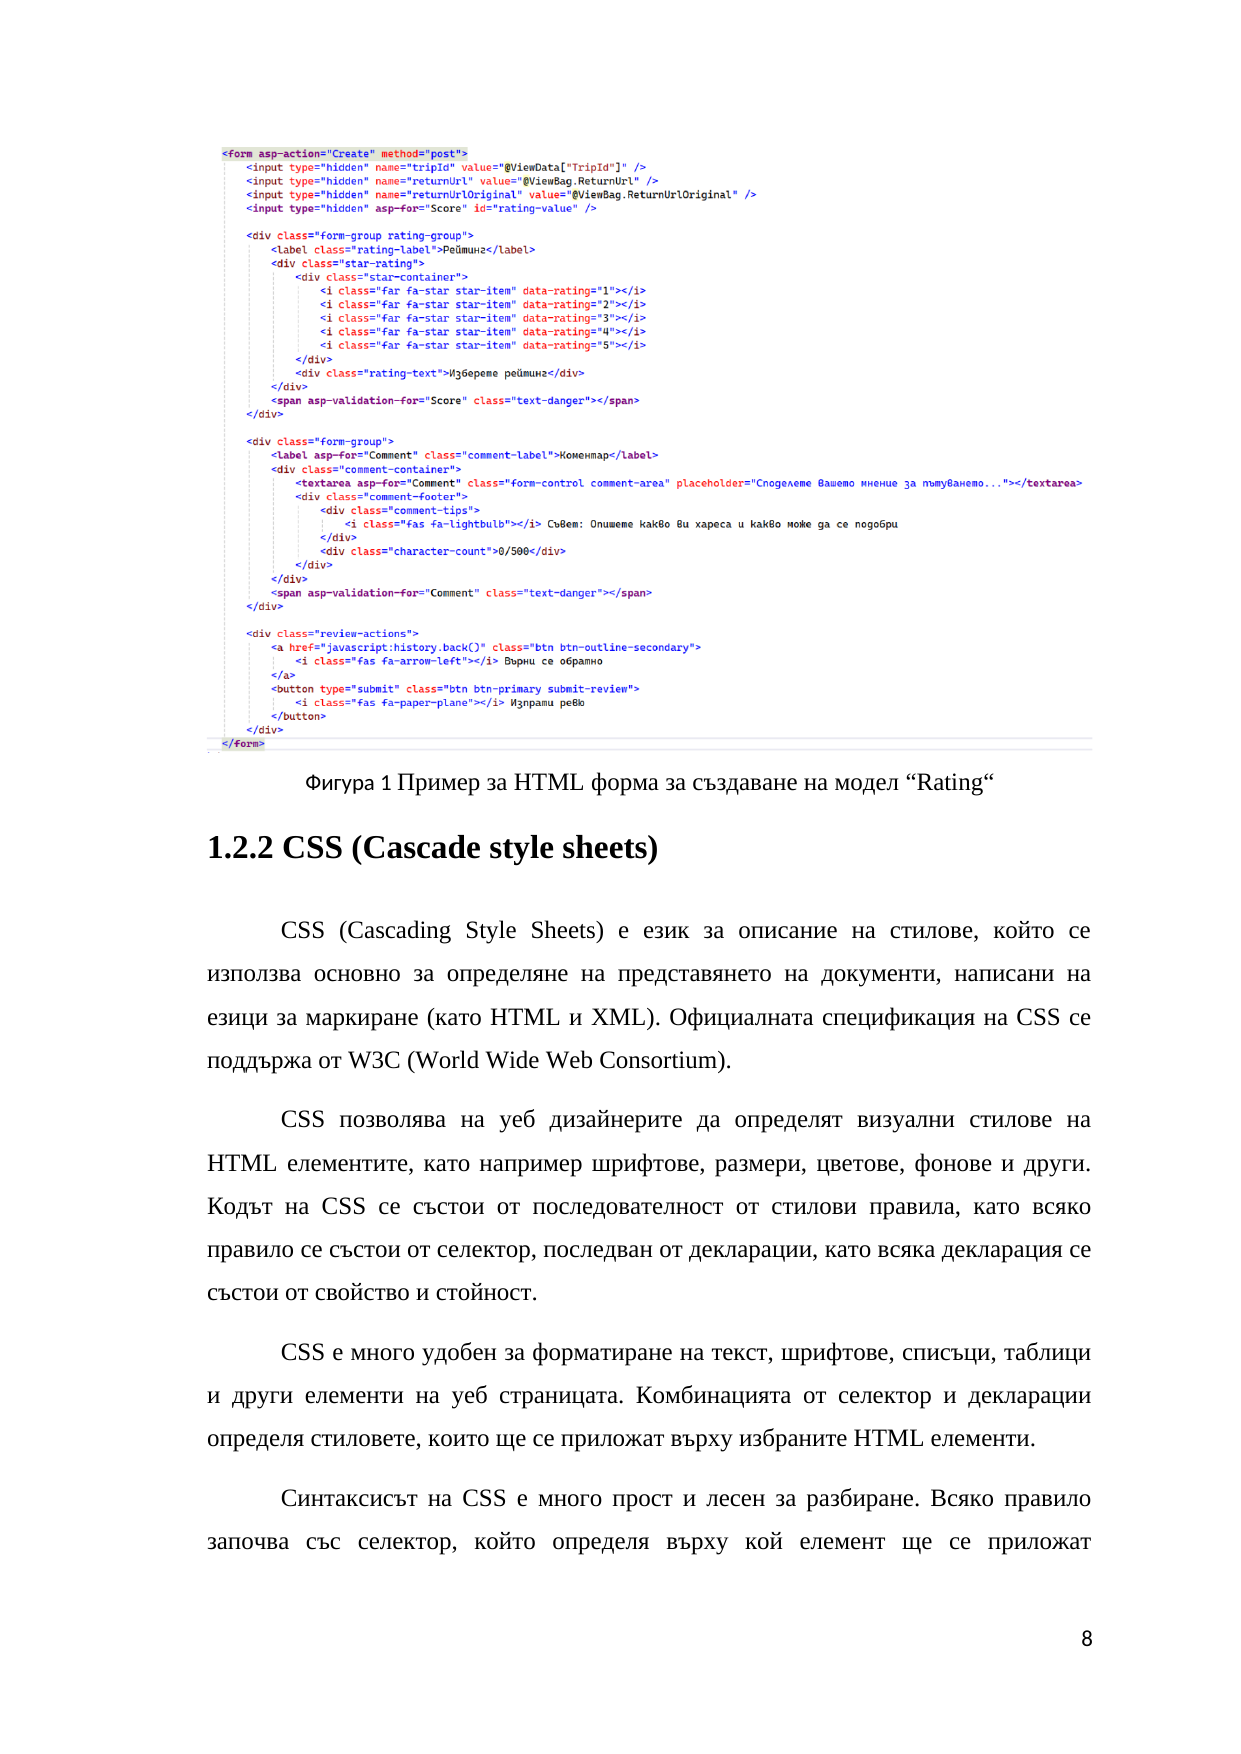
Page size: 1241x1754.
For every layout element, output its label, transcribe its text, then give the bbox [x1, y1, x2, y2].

text Фигура 1 Пример за HTML форма за създаване на модел “Rating“ [207, 753, 1092, 796]
text CSS (Cascading Style Sheets) е език за описание на стилове, който се използва основно за определяне на представянето на документи, написани на езици за маркиране (като HTML и XML). Официалната спецификация на CSS се поддържа от W3C (World Wide Web Consortium). [207, 915, 1092, 1073]
subtitle 1.2.2 CSS (Cascade style sheets) [207, 827, 1092, 865]
text CSS е много удобен за форматиране на текст, шрифтове, списъци, таблици и други елементи на уеб страницата. Комбинацията от селектор и декларации определя стиловете, които ще се приложат върху избраните HTML елементи. [207, 1337, 1092, 1452]
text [207, 1483, 1092, 1555]
picture [206, 147, 1093, 753]
text CSS позволява на уеб дизайнерите да определят визуални стилове на HTML елементите, като например шрифтове, размери, цветове, фонове и други. Кодът на CSS се състои от последователност от стилови правила, като всяко правило се състои от селектор, последван от декларации, като всяка декларация се състои от свойство и стойност. [207, 1104, 1092, 1306]
